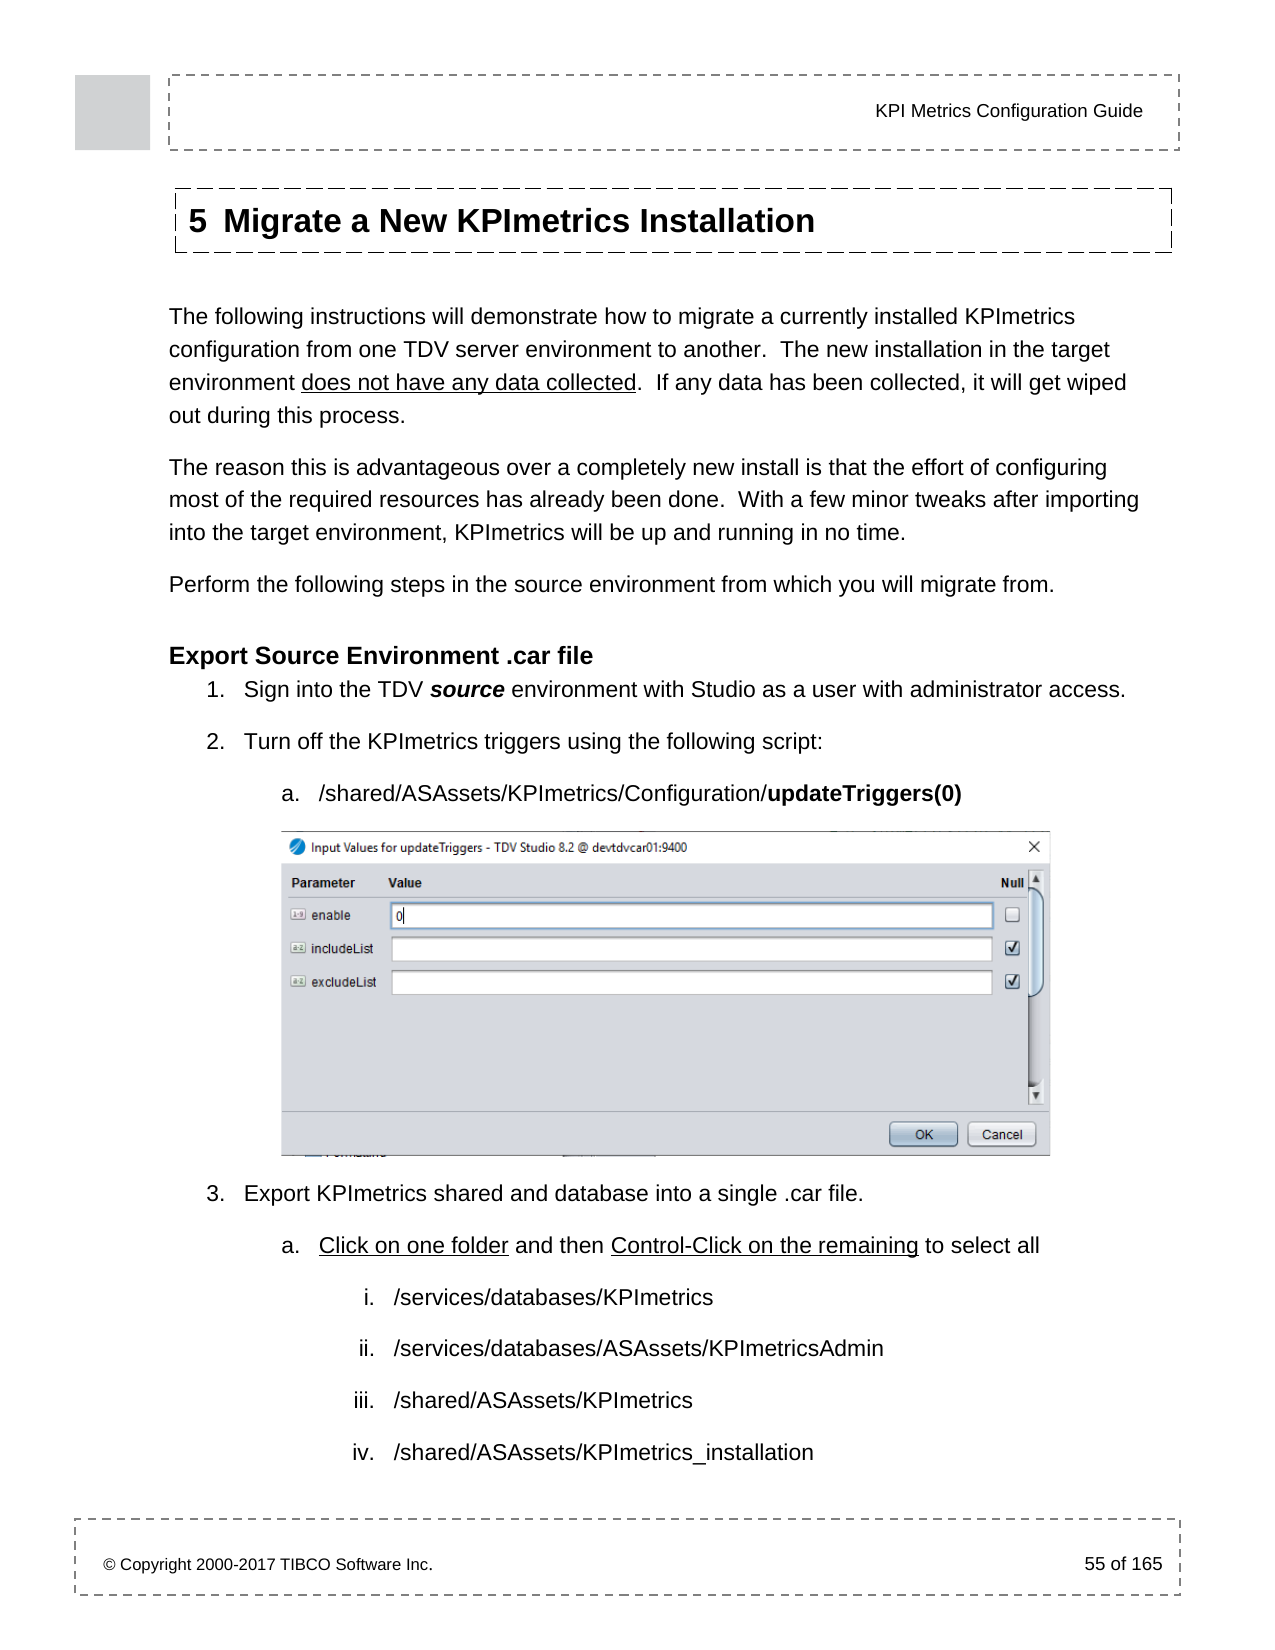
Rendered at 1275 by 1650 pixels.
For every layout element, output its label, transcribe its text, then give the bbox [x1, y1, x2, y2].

list Sign into the TDV source environment with Studio as a user with administrator access. [206, 676, 1162, 703]
subtitle Migrate a New KPImetrics Installation [175, 187, 1172, 253]
list /shared/ASAssets/KPImetrics_installation [375, 1439, 1162, 1465]
list /shared/ASAssets/KPImetrics/Configuration/updateTriggers(0) [281, 780, 1162, 806]
text The following instructions will demonstrate how to migrate a currently installed KPImetrics configuration from one TDV server environment to another. The new installation in the target environment does not have any data collected. If any data has been collected, it will get wiped out during this process. [169, 303, 1162, 428]
text The reason this is advantageous over a completely new install is that the effort of configuring most of the required resources has already been done. With a few minor tweaks after importing into the target environment, KPImetrics will be up and running in no time. [169, 453, 1162, 546]
text Perform the following steps in the source environment from which you will migrate from. [169, 571, 1162, 597]
list Click on one folder and then Control-Click on the remaining to select all [281, 1232, 1162, 1258]
list /shared/ASAssets/KPImetrics [375, 1387, 1162, 1413]
subtitle Export Source Environment .car file [169, 641, 1162, 670]
list Export KPImetrics shared and database into a single .car file. [206, 1180, 1162, 1207]
list Turn off the KPImetrics triggers using the following script: [206, 728, 1162, 754]
picture [281, 831, 1050, 1157]
list /services/databases/ASAssets/KPImetricsAdmin [375, 1335, 1162, 1362]
list /services/databases/KPImetrics [375, 1284, 1162, 1310]
